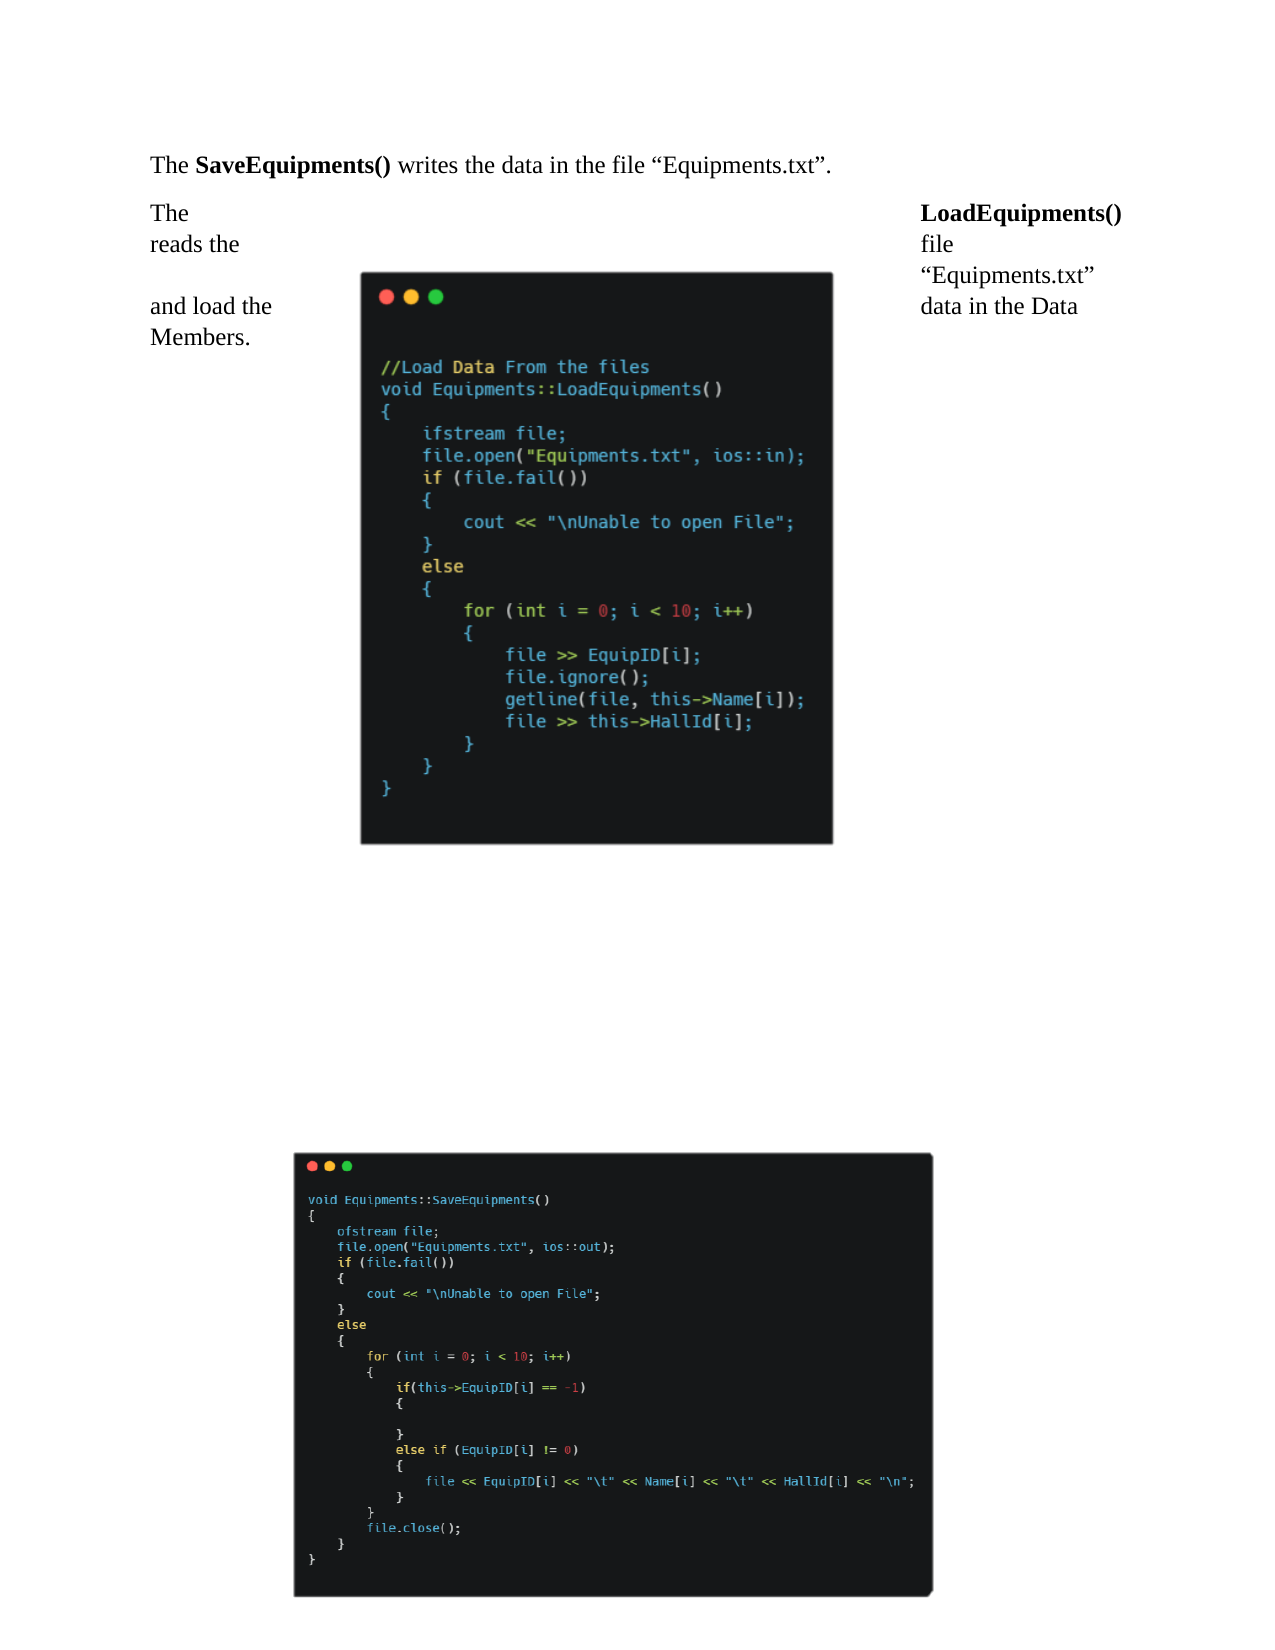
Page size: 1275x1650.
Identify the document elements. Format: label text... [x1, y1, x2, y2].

text The LoadEquipments() reads the file “Equipments.txt” and load the data in the Data Members. [150, 198, 1125, 351]
text The SaveEquipments() writes the data in the file “Equipments.txt”. [150, 150, 1125, 179]
picture [245, 1098, 983, 1650]
picture [292, 201, 902, 917]
